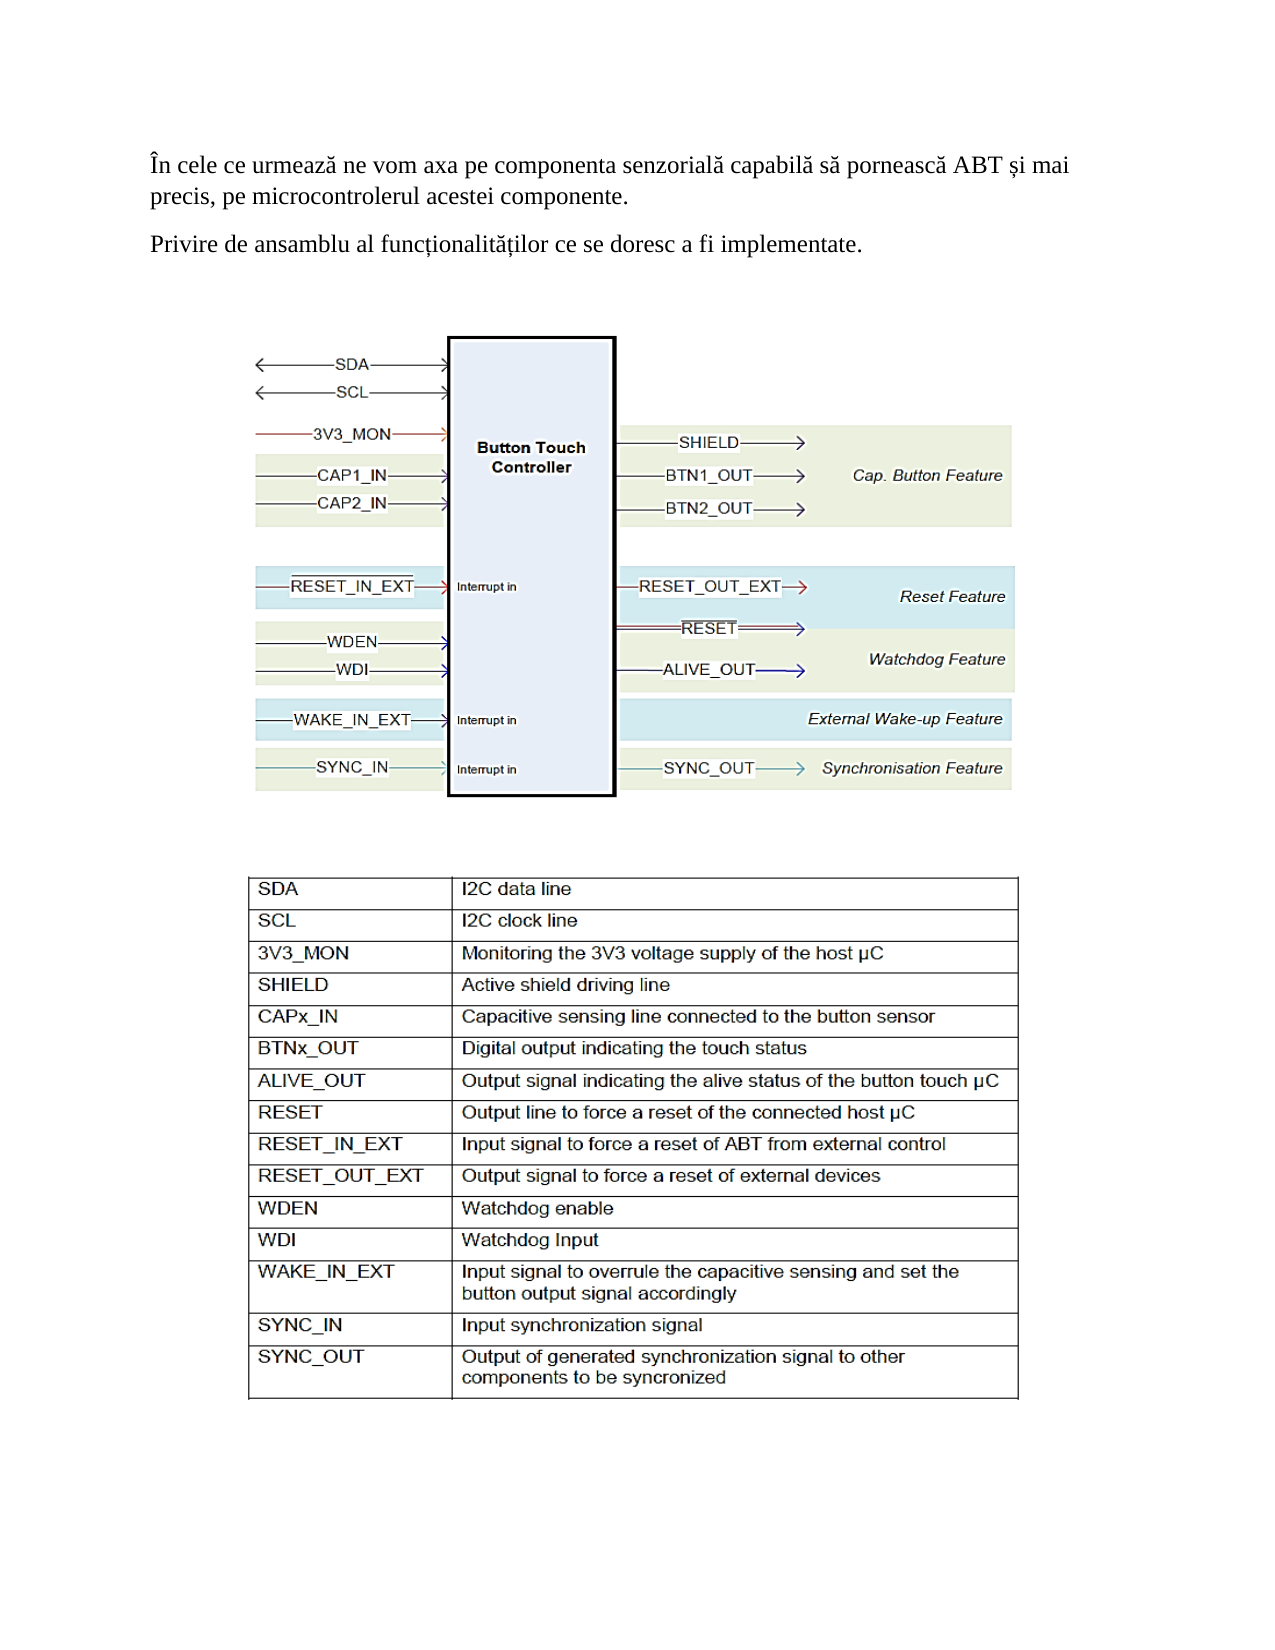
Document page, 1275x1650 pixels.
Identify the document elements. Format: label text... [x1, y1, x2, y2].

text În cele ce urmează ne vom axa pe componenta senzorială capabilă să pornească ABT și mai precis, pe microcontrolerul acestei componente. [150, 150, 1125, 210]
picture [225, 300, 1050, 828]
text Privire de ansamblu al funcționalităților ce se doresc a fi implementate. [150, 229, 1125, 257]
picture [225, 858, 1041, 1425]
